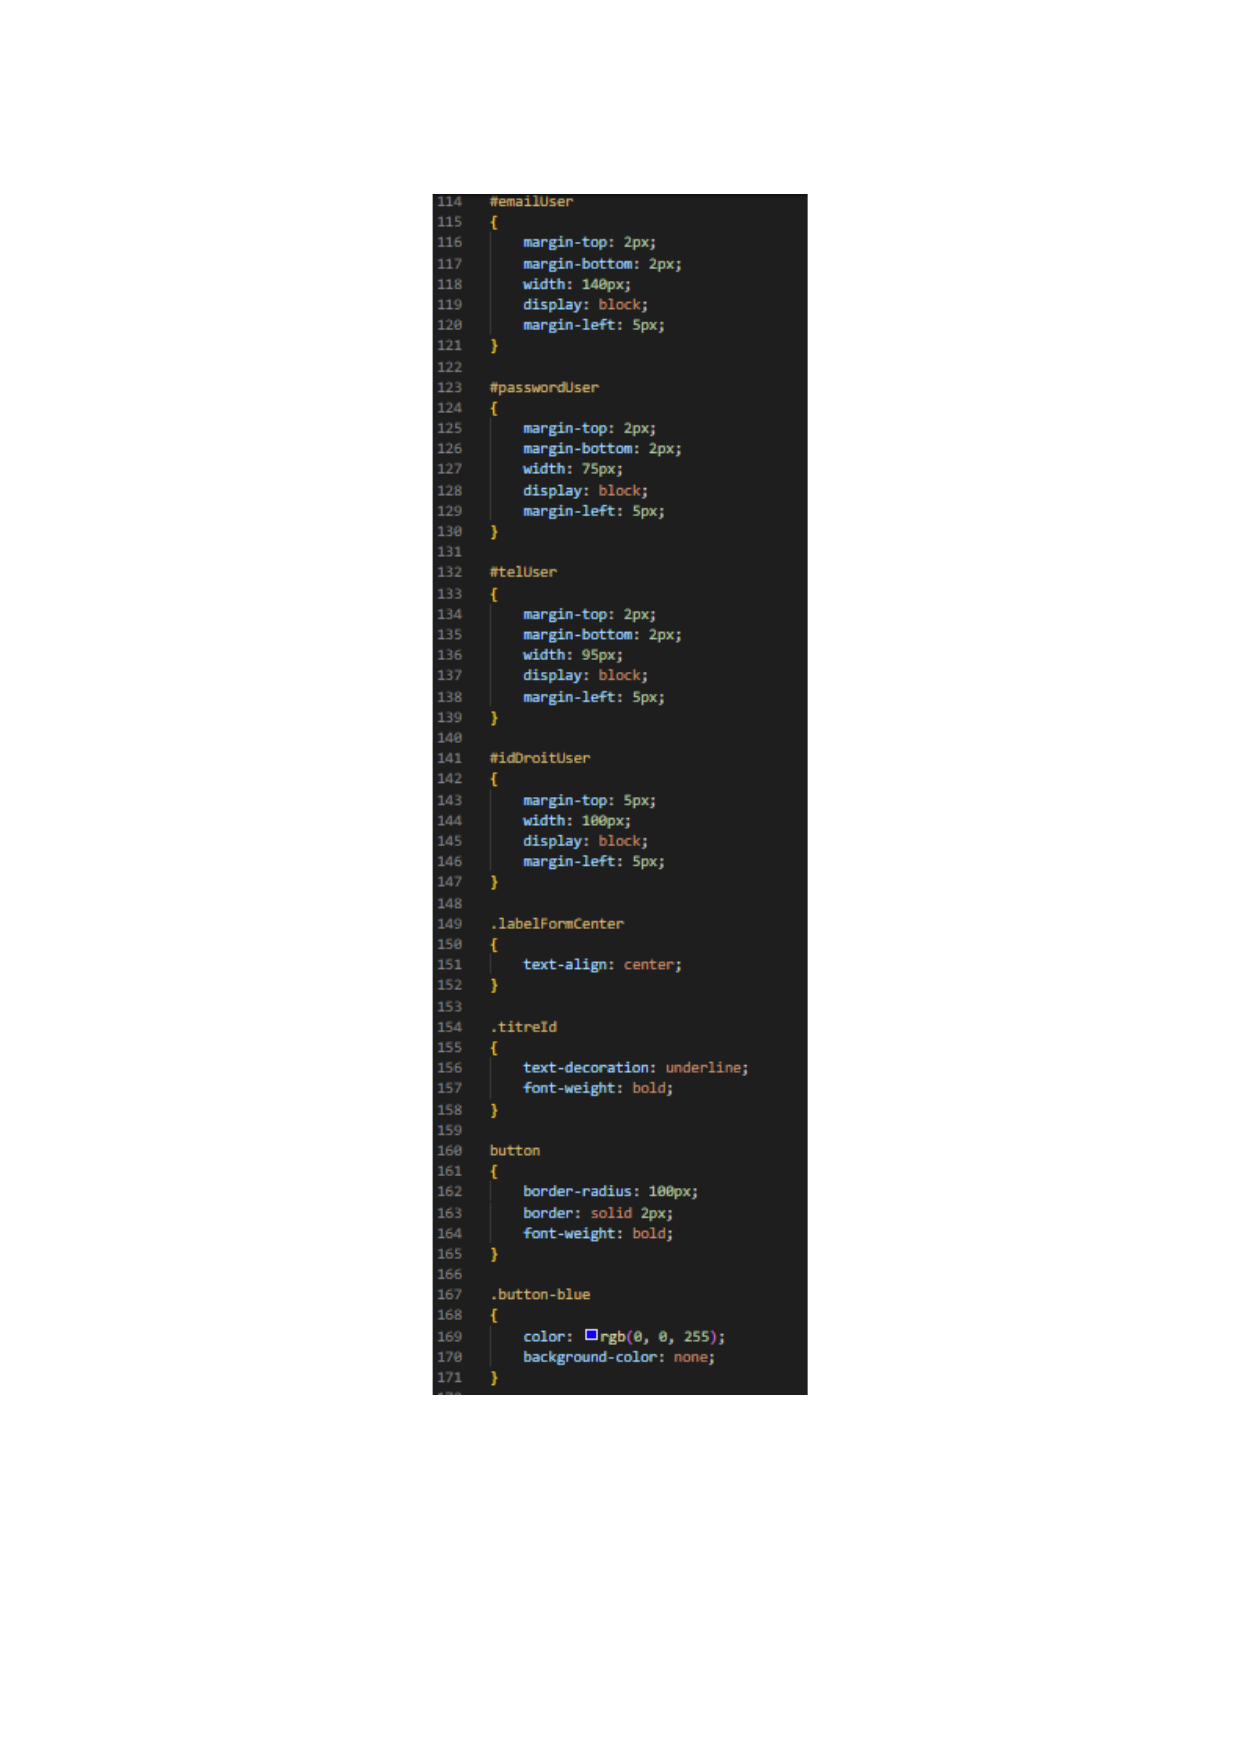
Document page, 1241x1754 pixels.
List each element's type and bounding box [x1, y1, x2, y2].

picture [432, 194, 808, 1395]
